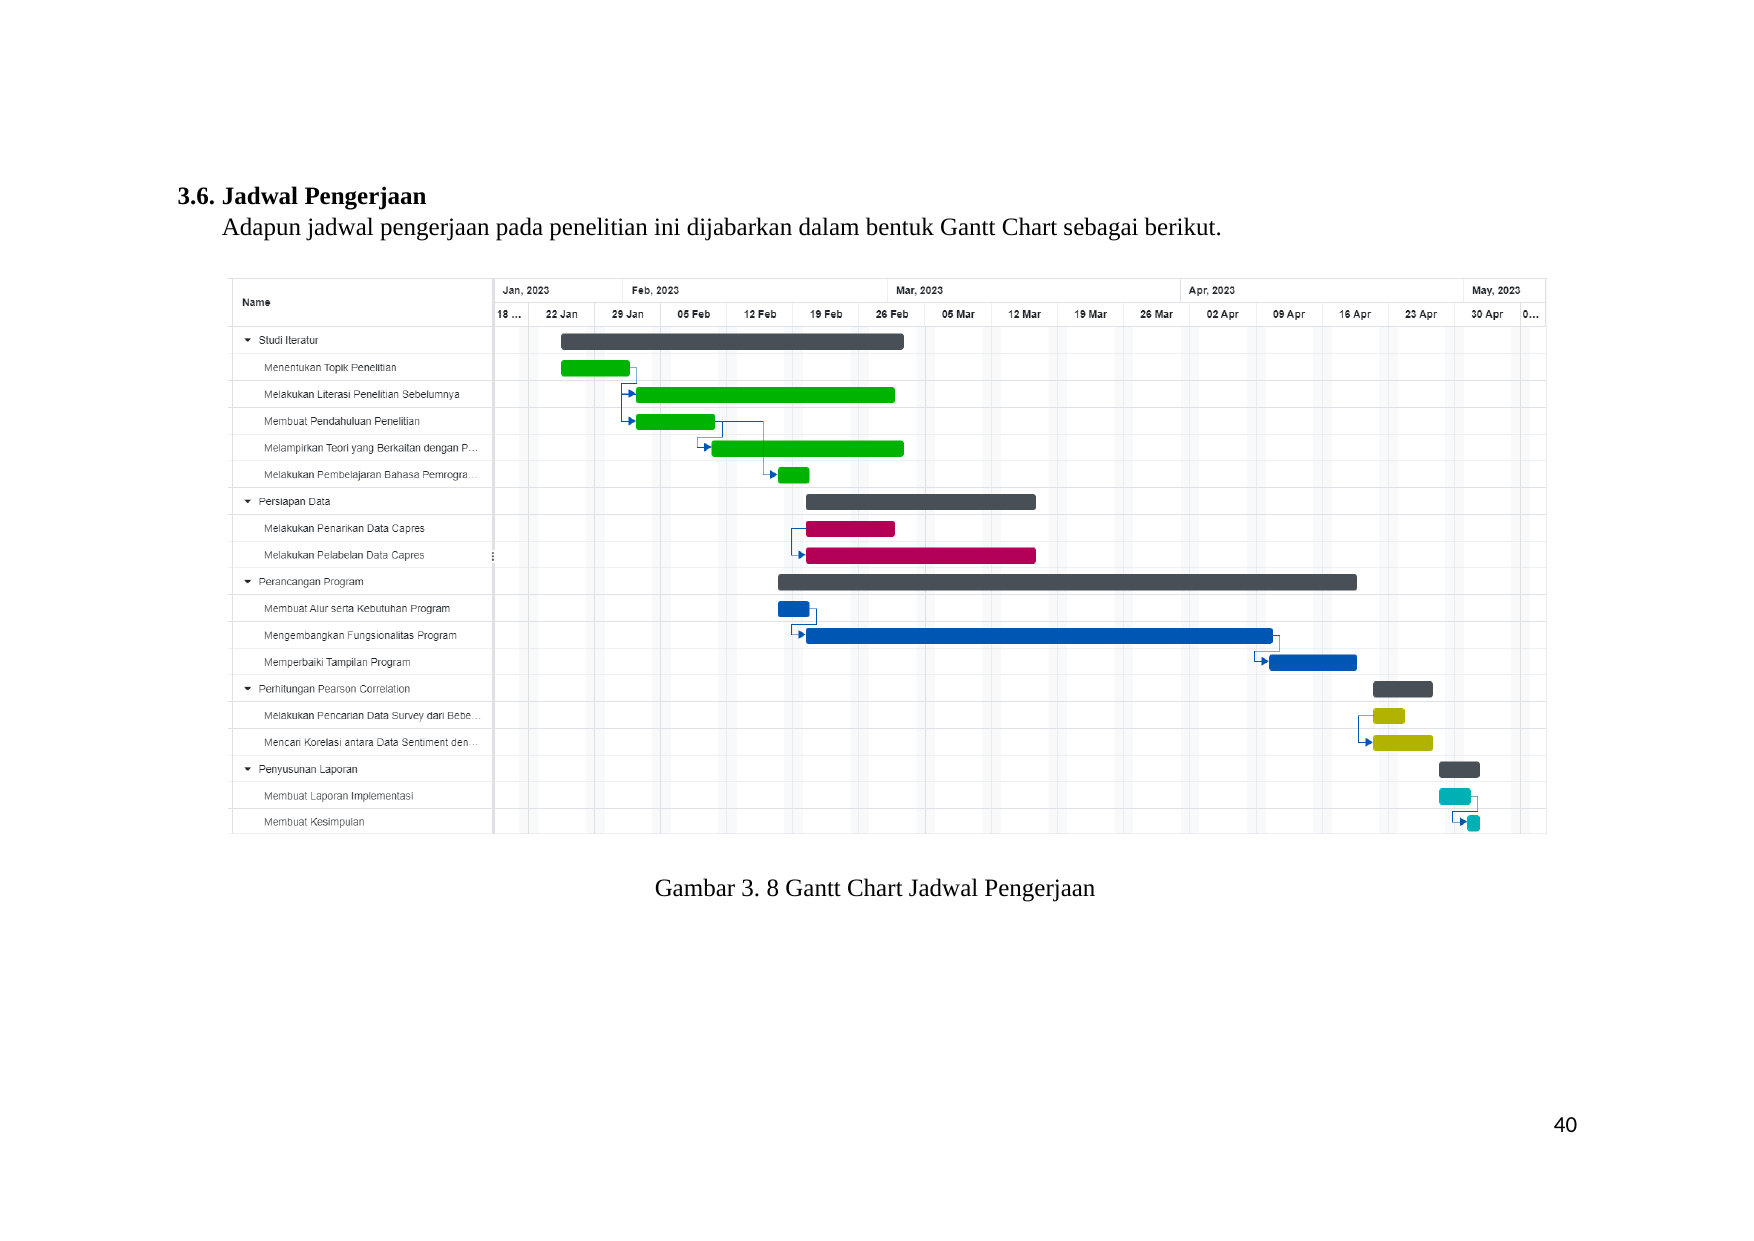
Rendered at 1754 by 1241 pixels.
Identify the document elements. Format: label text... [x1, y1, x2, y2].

subtitle Jadwal Pengerjaan [177, 181, 1577, 210]
text Adapun jadwal pengerjaan pada penelitian ini dijabarkan dalam bentuk Gantt Chart sebagai berikut. [177, 212, 1577, 241]
picture [228, 278, 1547, 834]
